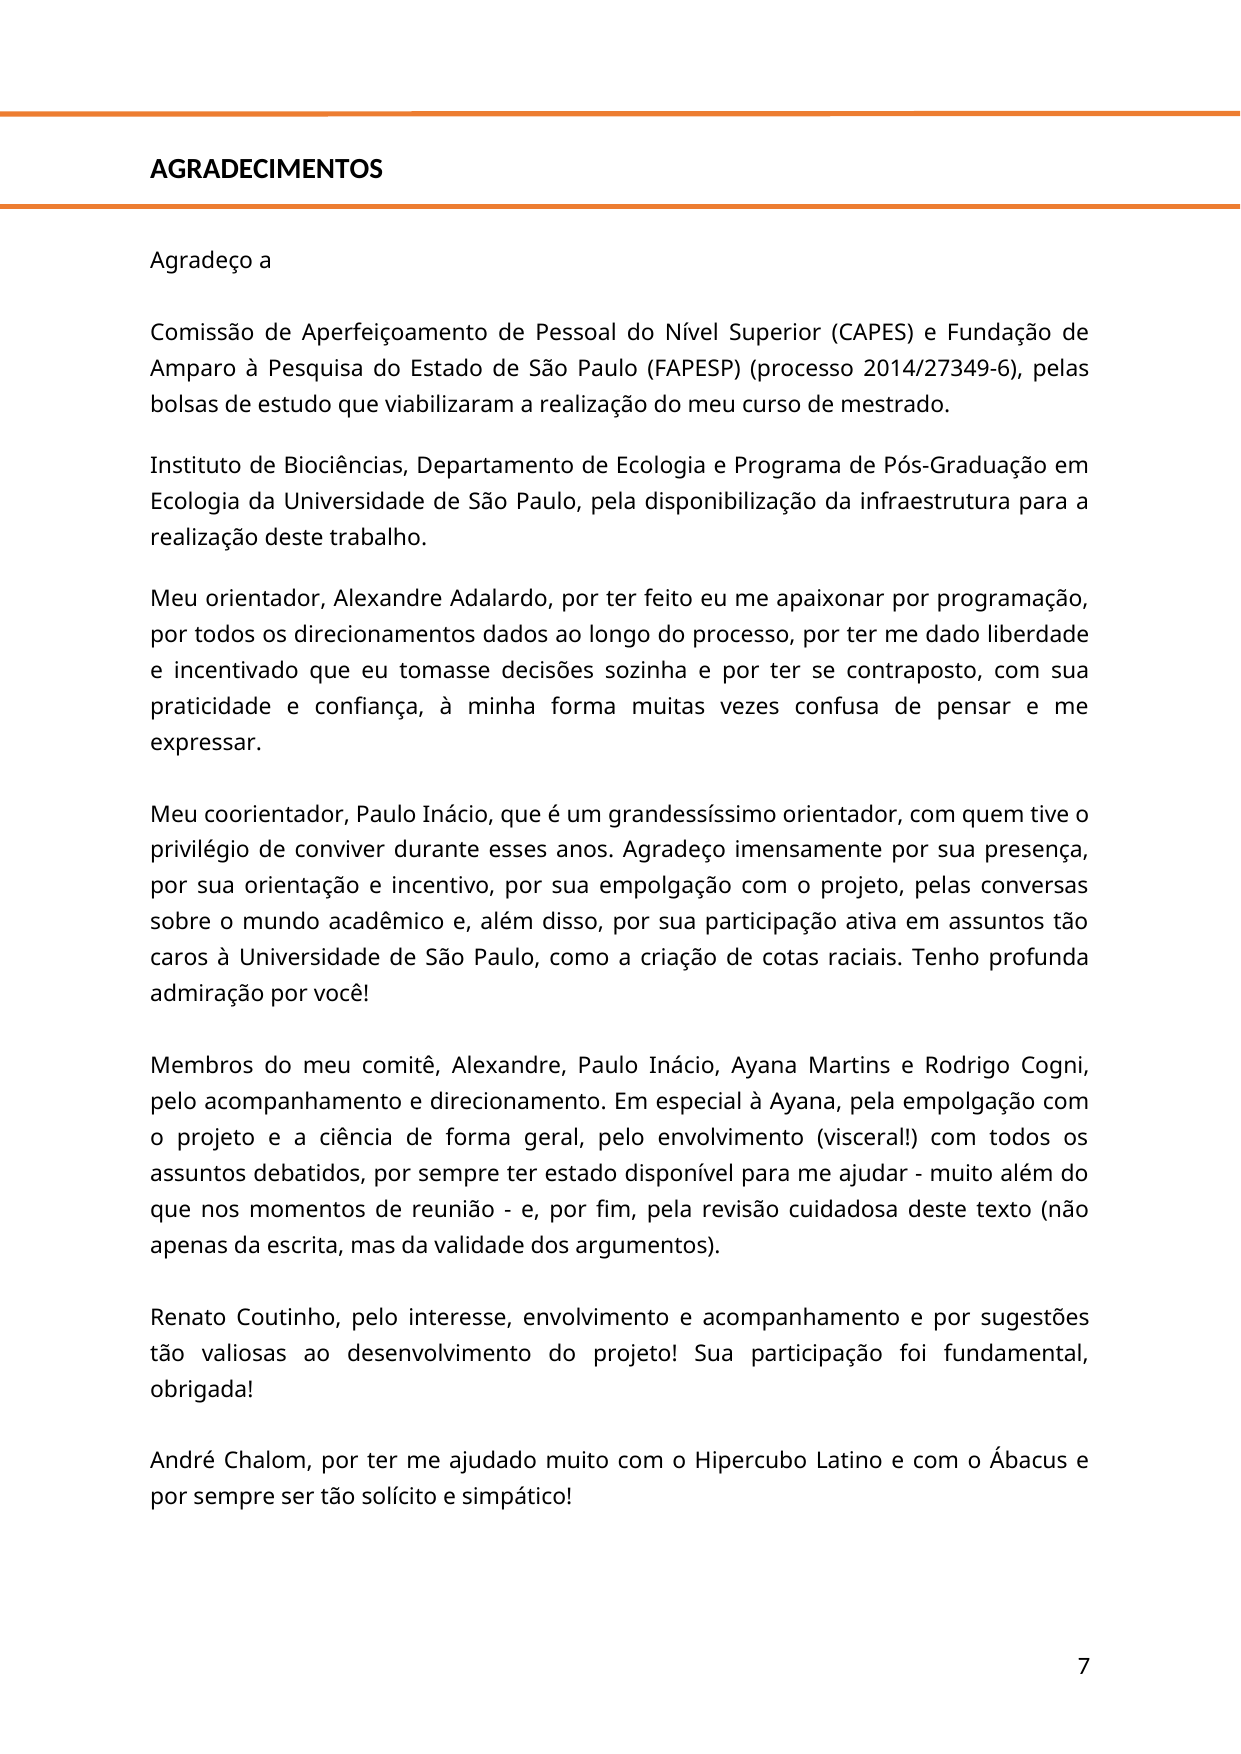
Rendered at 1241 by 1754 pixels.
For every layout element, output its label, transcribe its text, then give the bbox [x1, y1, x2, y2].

text Meu orientador, Alexandre Adalardo, por ter feito eu me apaixonar por programação, por todos os direcionamentos dados ao longo do processo, por ter me dado liberdade e incentivado que eu tomasse decisões sozinha e por ter se contraposto, com sua praticidade e confiança, à minha forma muitas vezes confusa de pensar e me expressar. [150, 582, 1090, 757]
text AGRADECIMENTOS [150, 150, 1090, 186]
text Renato Coutinho, pelo interesse, envolvimento e acompanhamento e por sugestões tão valiosas ao desenvolvimento do projeto! Sua participação foi fundamental, obrigada! [150, 1301, 1090, 1404]
text André Chalom, por ter me ajudado muito com o Hipercubo Latino e com o Ábacus e por sempre ser tão solícito e simpático! [150, 1444, 1090, 1512]
text Agradeço a [150, 244, 1090, 276]
text Meu coorientador, Paulo Inácio, que é um grandessíssimo orientador, com quem tive o privilégio de conviver durante esses anos. Agradeço imensamente por sua presença, por sua orientação e incentivo, por sua empolgação com o projeto, pelas conversas sobre o mundo acadêmico e, além disso, por sua participação ativa em assuntos tão caros à Universidade de São Paulo, como a criação de cotas raciais. Tenho profunda admiração por você! [150, 797, 1090, 1008]
text Instituto de Biociências, Departamento de Ecologia e Programa de Pós-Graduação em Ecologia da Universidade de São Paulo, pela disponibilização da infraestrutura para a realização deste trabalho. [150, 449, 1090, 552]
text Membros do meu comitê, Alexandre, Paulo Inácio, Ayana Martins e Rodrigo Cogni, pelo acompanhamento e direcionamento. Em especial à Ayana, pela empolgação com o projeto e a ciência de forma geral, pelo envolvimento (visceral!) com todos os assuntos debatidos, por sempre ter estado disponível para me ajudar - muito além do que nos momentos de reunião - e, por fim, pela revisão cuidadosa deste texto (não apenas da escrita, mas da validade dos argumentos). [150, 1049, 1090, 1260]
text Comissão de Aperfeiçoamento de Pessoal do Nível Superior (CAPES) e Fundação de Amparo à Pesquisa do Estado de São Paulo (FAPESP) (processo 2014/27349-6), pelas bolsas de estudo que viabilizaram a realização do meu curso de mestrado. [150, 316, 1090, 419]
